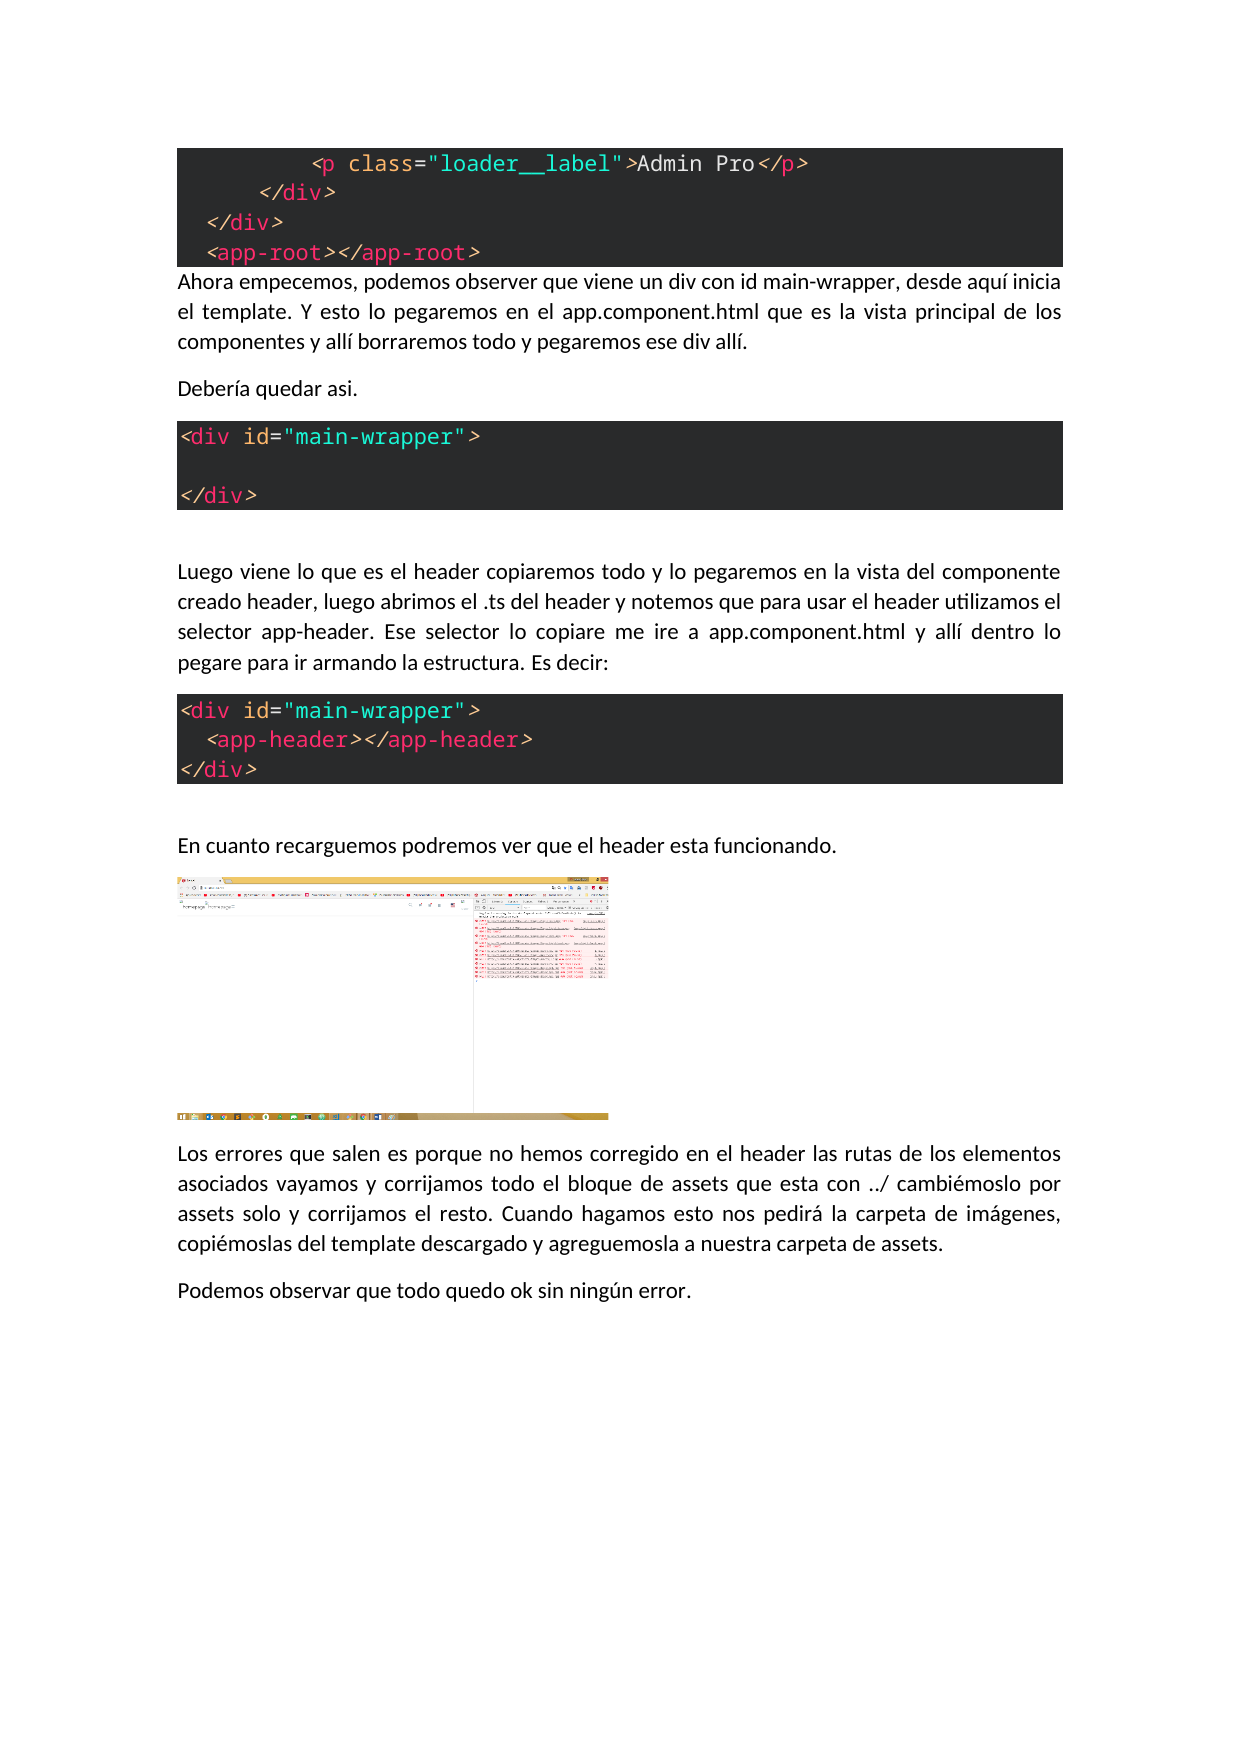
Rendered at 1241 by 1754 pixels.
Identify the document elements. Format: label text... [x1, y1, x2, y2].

text Luego viene lo que es el header copiaremos todo y lo pegaremos en la vista del componente creado header, luego abrimos el .ts del header y notemos que para usar el header utilizamos el selector app-header. Ese selector lo copiare me ire a app.component.html y allí dentro lo pegare para ir armando la estructura. Es decir: [177, 557, 1063, 676]
text </div> [177, 207, 1063, 237]
picture [177, 877, 609, 1120]
text En cuanto recarguemos podremos ver que el header esta funcionando. [177, 831, 1063, 859]
text <app-root></app-root> [177, 237, 1063, 267]
text </div> [177, 177, 1063, 207]
text <p class="loader__label">Admin Pro</p> [177, 148, 1063, 177]
text Los errores que salen es porque no hemos corregido en el header las rutas de los elementos asociados vayamos y corrijamos todo el bloque de assets que esta con ../ cambiémoslo por assets solo y corrijamos el resto. Cuando hagamos esto nos pedirá la carpeta de imágenes, copiémoslas del template descargado y agreguemosla a nuestra carpeta de assets. [177, 1139, 1063, 1257]
text <app-header></app-header> [177, 724, 1063, 754]
text Podemos observar que todo quedo ok sin ningún error. [177, 1276, 1063, 1304]
text Debería quedar asi. [177, 374, 1063, 402]
text <div id="main-wrapper"> [177, 421, 1063, 451]
text <div id="main-wrapper"> [177, 694, 1063, 724]
text </div> [177, 754, 1063, 784]
text </div> [177, 480, 1063, 510]
text Ahora empecemos, podemos observer que viene un div con id main-wrapper, desde aquí inicia el template. Y esto lo pegaremos en el app.component.html que es la vista principal de los componentes y allí borraremos todo y pegaremos ese div allí. [177, 267, 1063, 355]
